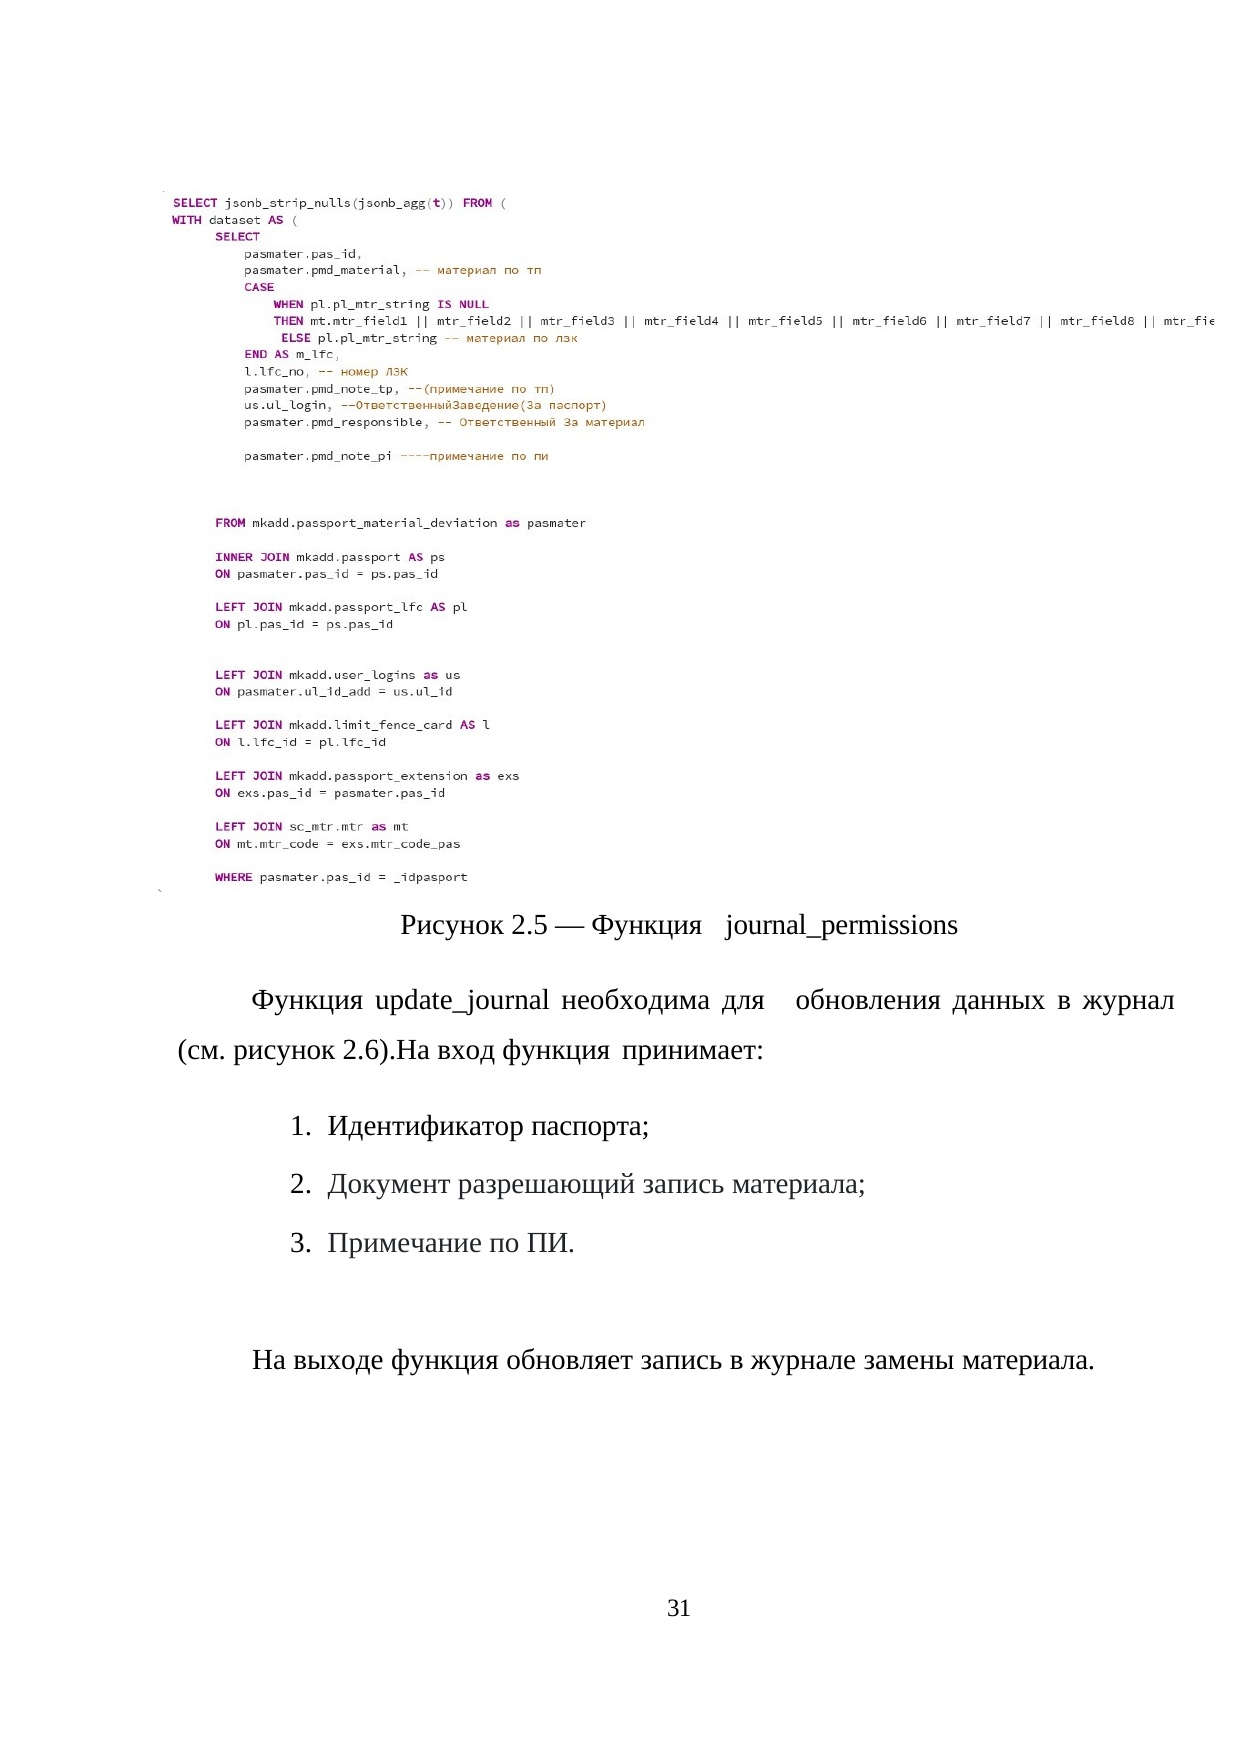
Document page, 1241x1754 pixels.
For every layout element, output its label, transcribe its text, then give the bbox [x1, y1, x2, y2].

text Функция update_journal необходима для обновления данных в журнал (см. рисунок 2.6).На вход функция принимает: [177, 982, 1180, 1066]
text Рисунок 2.5 — Функция journal_permissions [118, 907, 1240, 940]
picture [155, 191, 1215, 892]
list Идентификатор паспорта; [290, 1108, 1240, 1141]
list Документ разрешающий запись материала; [290, 1166, 1240, 1200]
text На выходе функция обновляет запись в журнале замены материала. [118, 1342, 1229, 1376]
list Примечание по ПИ. [290, 1225, 1240, 1258]
